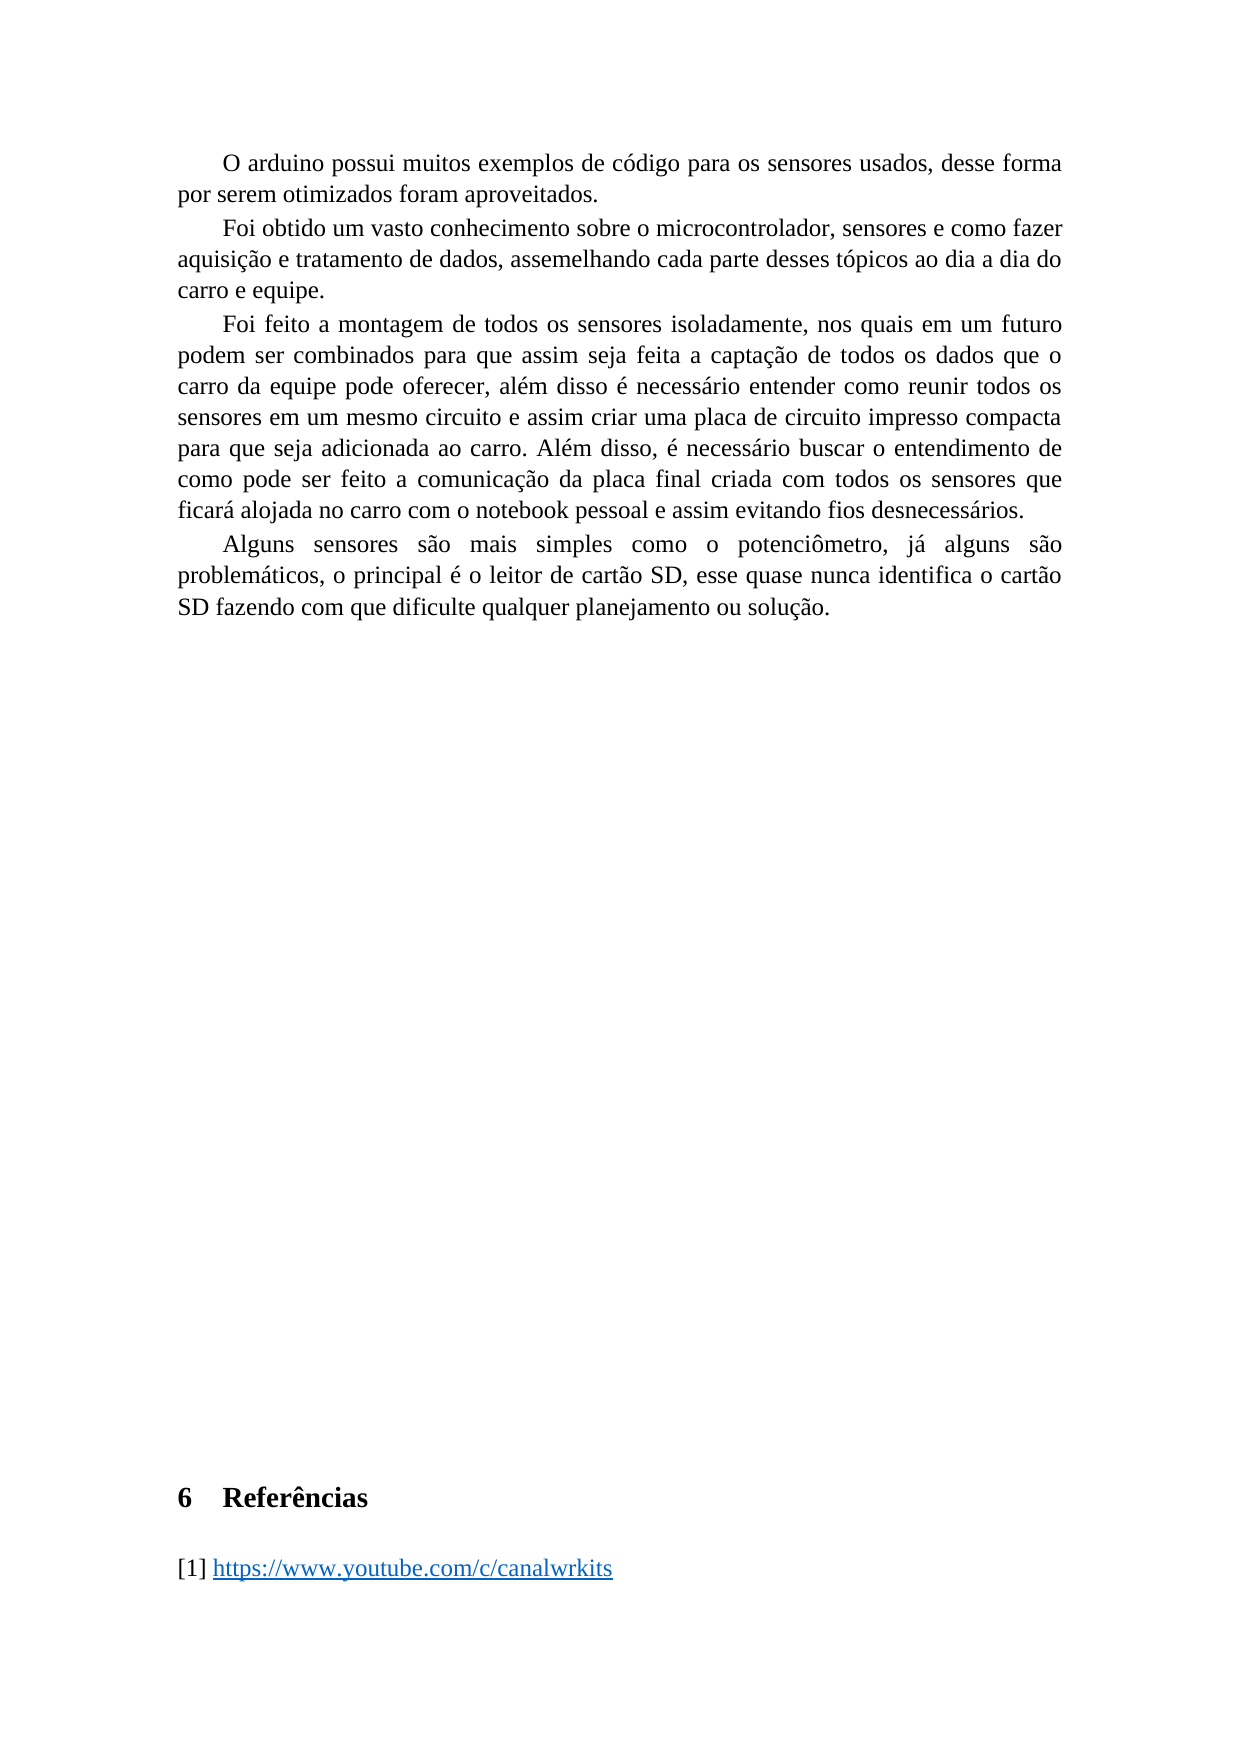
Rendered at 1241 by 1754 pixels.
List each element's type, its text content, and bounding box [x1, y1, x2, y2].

subtitle Referências [177, 1480, 1063, 1513]
text Foi feito a montagem de todos os sensores isoladamente, nos quais em um futuro podem ser combinados para que assim seja feita a captação de todos os dados que o carro da equipe pode oferecer, além disso é necessário entender como reunir todos os sensores em um mesmo circuito e assim criar uma placa de circuito impresso compacta para que seja adicionada ao carro. Além disso, é necessário buscar o entendimento de como pode ser feito a comunicação da placa final criada com todos os sensores que ficará alojada no carro com o notebook pessoal e assim evitando fios desnecessários. [177, 309, 1063, 524]
text [1] https://www.youtube.com/c/canalwrkits [177, 1553, 1063, 1582]
text Foi obtido um vasto conhecimento sobre o microcontrolador, sensores e como fazer aquisição e tratamento de dados, assemelhando cada parte desses tópicos ao dia a dia do carro e equipe. [177, 213, 1063, 304]
text O arduino possui muitos exemplos de código para os sensores usados, desse forma por serem otimizados foram aproveitados. [177, 148, 1063, 207]
text Alguns sensores são mais simples como o potenciômetro, já alguns são problemáticos, o principal é o leitor de cartão SD, esse quase nunca identifica o cartão SD fazendo com que dificulte qualquer planejamento ou solução. [177, 529, 1063, 620]
